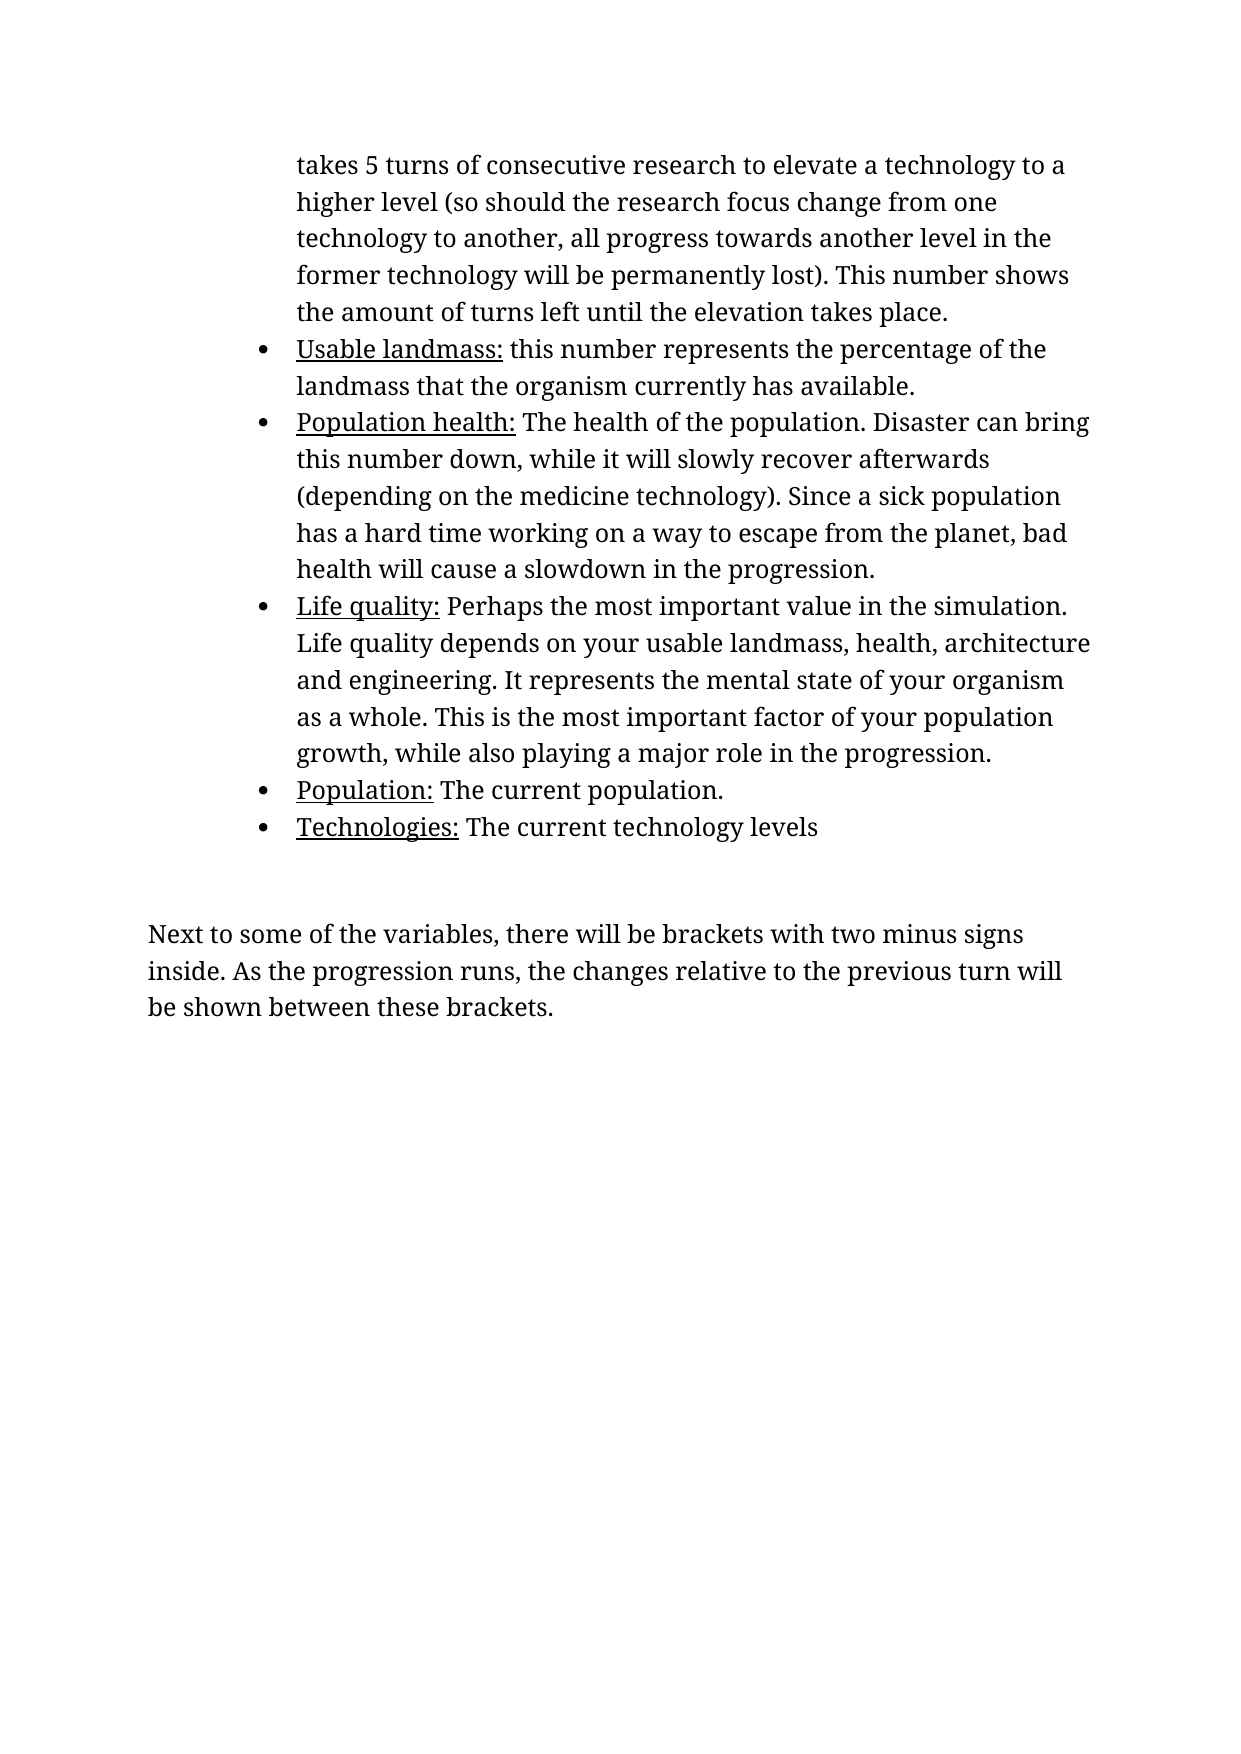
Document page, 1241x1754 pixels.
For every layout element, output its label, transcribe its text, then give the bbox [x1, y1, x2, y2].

list Population: The current population. [259, 773, 1093, 807]
text Next to some of the variables, there will be brackets with two minus signs inside. As the progression runs, the changes relative to the previous turn will be shown between these brackets. [148, 916, 1093, 1024]
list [259, 148, 1093, 329]
list Usable landmass: this number represents the percentage of the landmass that the organism currently has available. [259, 331, 1093, 402]
list Life quality: Perhaps the most important value in the simulation. Life quality depends on your usable landmass, health, architecture and engineering. It represents the mental state of your organism as a whole. This is the most important factor of your population growth, while also playing a major role in the progression. [259, 589, 1093, 770]
list Population health: The health of the population. Disaster can bring this number down, while it will slowly recover afterwards (depending on the medicine technology). Since a sick population has a hard time working on a way to escape from the planet, bad health will cause a slowdown in the progression. [259, 405, 1093, 586]
list Technologies: The current technology levels [259, 809, 1093, 843]
